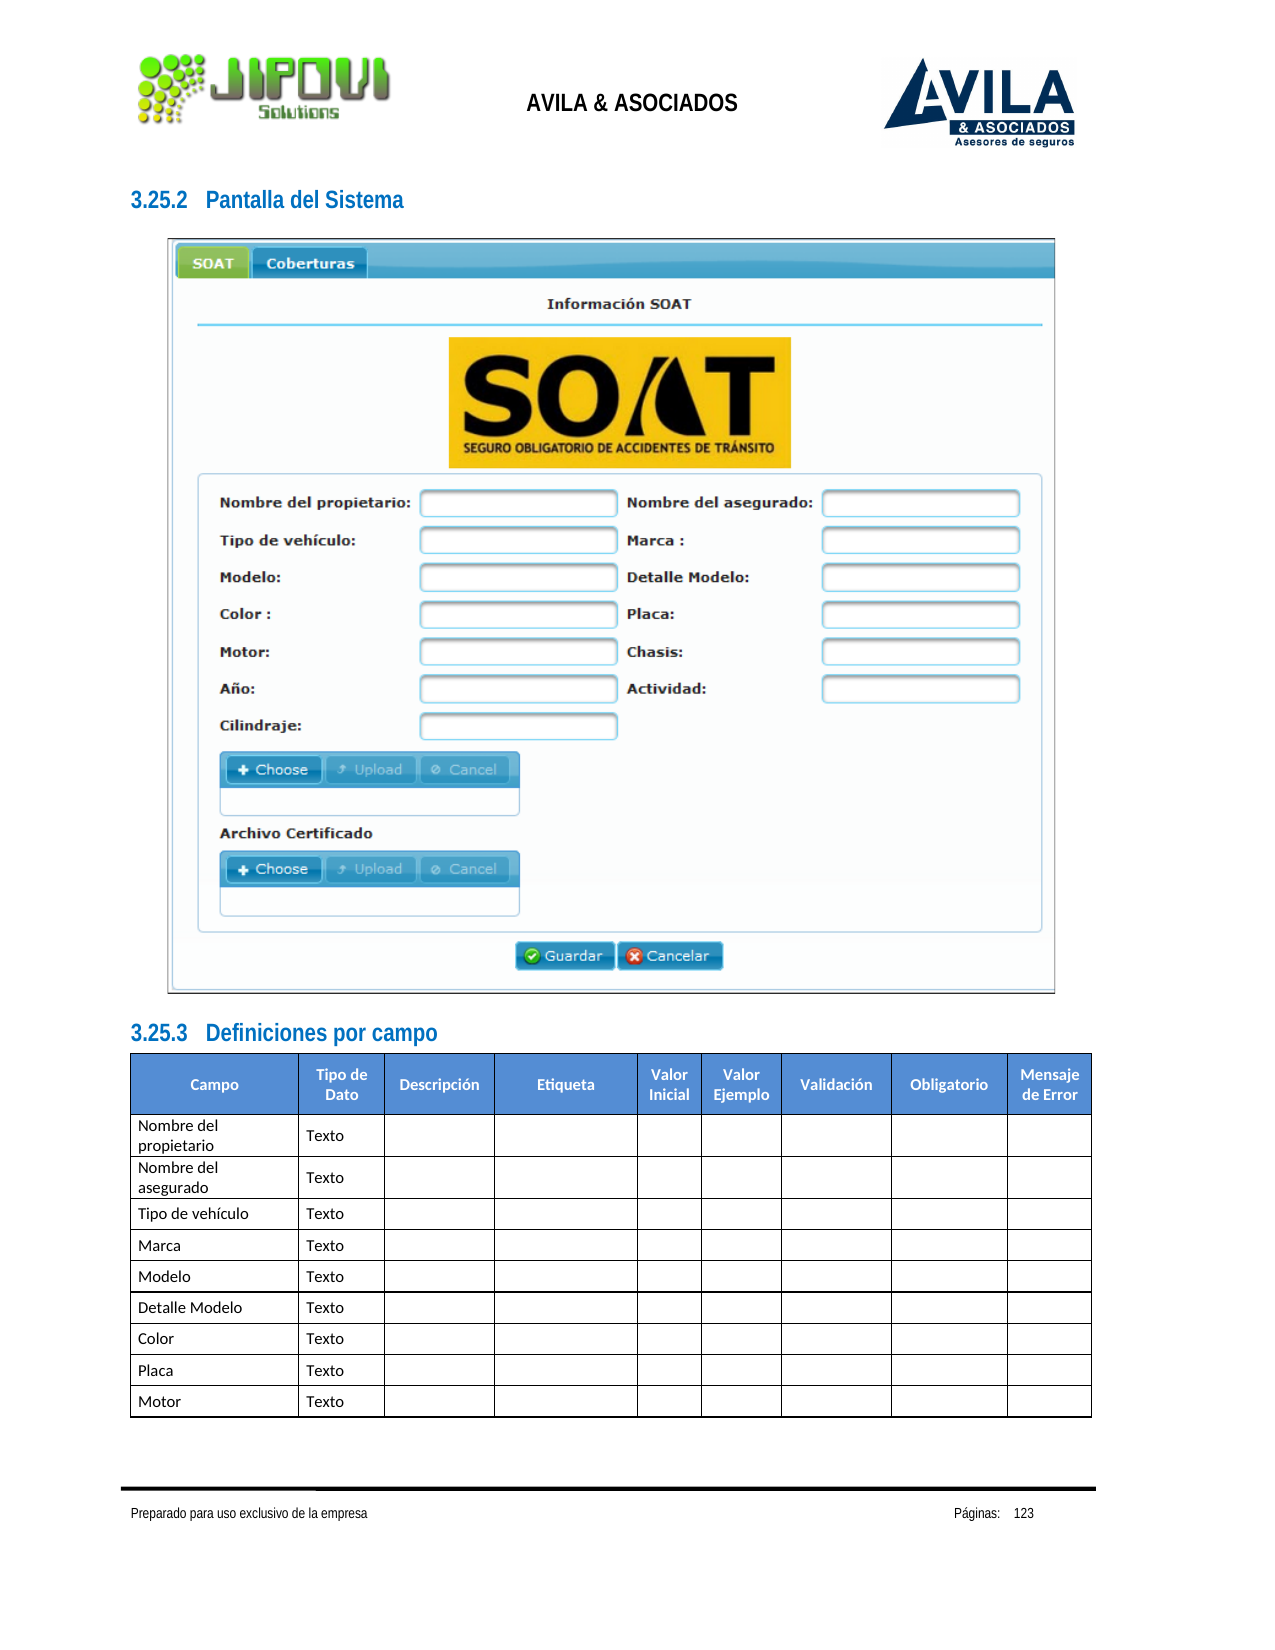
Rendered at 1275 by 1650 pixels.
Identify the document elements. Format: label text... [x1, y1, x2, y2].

subtitle Pantalla del Sistema [131, 184, 1092, 213]
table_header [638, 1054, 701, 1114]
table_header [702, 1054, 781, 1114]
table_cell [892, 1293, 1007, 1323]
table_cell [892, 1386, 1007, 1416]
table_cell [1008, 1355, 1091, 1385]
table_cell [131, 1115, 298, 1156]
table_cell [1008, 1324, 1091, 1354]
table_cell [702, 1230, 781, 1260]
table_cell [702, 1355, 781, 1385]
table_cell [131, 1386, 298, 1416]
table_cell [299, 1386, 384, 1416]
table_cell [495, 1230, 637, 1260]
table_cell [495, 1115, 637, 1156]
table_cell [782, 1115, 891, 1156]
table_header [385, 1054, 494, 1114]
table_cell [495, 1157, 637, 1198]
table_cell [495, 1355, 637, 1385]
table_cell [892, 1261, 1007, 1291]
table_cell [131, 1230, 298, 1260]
subtitle Definiciones por campo [131, 1018, 1092, 1047]
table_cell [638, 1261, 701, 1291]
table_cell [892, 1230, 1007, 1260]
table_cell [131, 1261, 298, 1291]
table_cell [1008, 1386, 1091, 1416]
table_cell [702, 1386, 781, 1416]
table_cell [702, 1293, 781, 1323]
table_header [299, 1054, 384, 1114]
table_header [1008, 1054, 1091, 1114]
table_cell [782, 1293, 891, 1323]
picture [881, 57, 1077, 148]
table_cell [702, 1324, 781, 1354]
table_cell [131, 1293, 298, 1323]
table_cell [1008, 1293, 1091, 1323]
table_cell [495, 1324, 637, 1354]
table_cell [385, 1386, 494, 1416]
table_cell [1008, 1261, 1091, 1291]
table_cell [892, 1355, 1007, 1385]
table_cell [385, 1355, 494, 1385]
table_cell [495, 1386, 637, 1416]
picture [167, 238, 1055, 994]
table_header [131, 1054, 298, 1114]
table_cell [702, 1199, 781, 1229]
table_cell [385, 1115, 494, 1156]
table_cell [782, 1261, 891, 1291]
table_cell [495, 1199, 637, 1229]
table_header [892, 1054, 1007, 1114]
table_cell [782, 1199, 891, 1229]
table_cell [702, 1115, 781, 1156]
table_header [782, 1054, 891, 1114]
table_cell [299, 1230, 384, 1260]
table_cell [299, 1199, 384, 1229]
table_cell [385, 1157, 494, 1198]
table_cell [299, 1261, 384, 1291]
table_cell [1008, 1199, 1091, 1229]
picture [131, 47, 394, 128]
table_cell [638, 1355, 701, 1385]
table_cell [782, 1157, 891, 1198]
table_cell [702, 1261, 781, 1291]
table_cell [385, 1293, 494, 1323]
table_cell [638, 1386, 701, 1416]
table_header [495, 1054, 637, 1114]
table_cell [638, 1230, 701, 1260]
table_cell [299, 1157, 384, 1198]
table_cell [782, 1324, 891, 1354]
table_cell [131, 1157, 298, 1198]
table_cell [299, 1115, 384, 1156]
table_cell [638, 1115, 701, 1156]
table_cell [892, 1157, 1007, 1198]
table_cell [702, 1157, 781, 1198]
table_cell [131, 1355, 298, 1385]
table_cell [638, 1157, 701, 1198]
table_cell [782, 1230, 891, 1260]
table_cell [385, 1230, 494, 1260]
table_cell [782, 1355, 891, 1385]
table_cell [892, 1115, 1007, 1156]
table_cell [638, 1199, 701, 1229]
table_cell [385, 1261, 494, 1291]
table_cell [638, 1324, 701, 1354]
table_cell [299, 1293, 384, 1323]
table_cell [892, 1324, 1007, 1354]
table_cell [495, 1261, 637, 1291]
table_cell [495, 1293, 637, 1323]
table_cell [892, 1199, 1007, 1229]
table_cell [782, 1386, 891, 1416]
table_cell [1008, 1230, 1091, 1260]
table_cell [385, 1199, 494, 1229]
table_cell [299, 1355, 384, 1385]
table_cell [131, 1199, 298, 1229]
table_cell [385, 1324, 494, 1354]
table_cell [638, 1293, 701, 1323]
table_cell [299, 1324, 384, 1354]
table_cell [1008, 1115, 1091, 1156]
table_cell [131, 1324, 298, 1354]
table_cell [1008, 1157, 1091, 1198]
